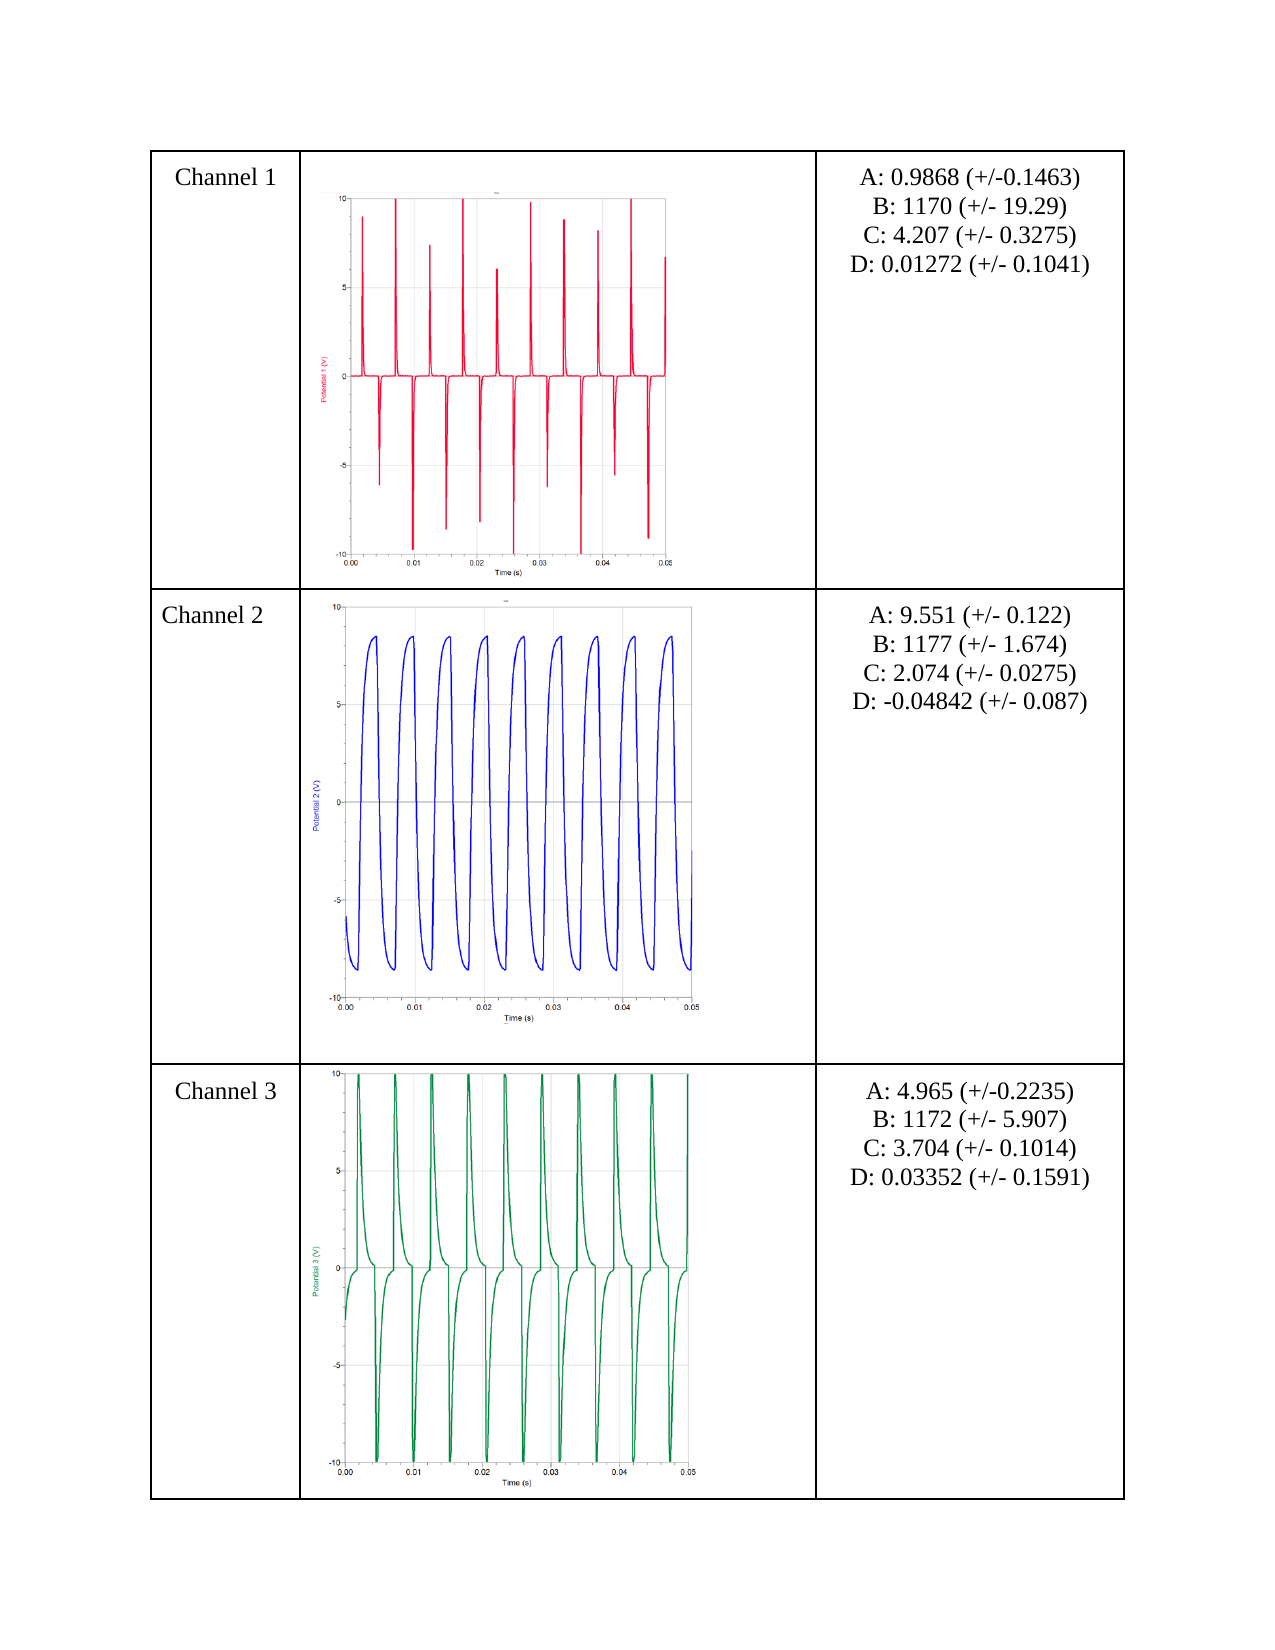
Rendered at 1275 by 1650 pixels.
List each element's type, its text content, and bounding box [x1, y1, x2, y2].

table_cell A: 4.965 (+/-0.2235) B: 1172 (+/- 5.907) C: 3.704 (+/- 0.1014) D: 0.03352 (+/- 0.1591) [817, 1065, 1123, 1498]
table_header [301, 152, 815, 588]
table_cell [301, 1065, 815, 1498]
table_header Channel 1 [152, 152, 299, 588]
table_cell Channel 3 [152, 1065, 299, 1498]
picture [310, 600, 701, 1024]
table_cell A: 9.551 (+/- 0.122) B: 1177 (+/- 1.674) C: 2.074 (+/- 0.0275) D: -0.04842 (+/- 0.087) [817, 590, 1123, 1063]
picture [308, 1069, 696, 1486]
picture [317, 192, 672, 576]
table_cell Channel 2 [152, 590, 299, 1063]
table_cell [301, 590, 815, 1063]
table_header A: 0.9868 (+/-0.1463) B: 1170 (+/- 19.29) C: 4.207 (+/- 0.3275) D: 0.01272 (+/- 0.1041) [817, 152, 1123, 588]
